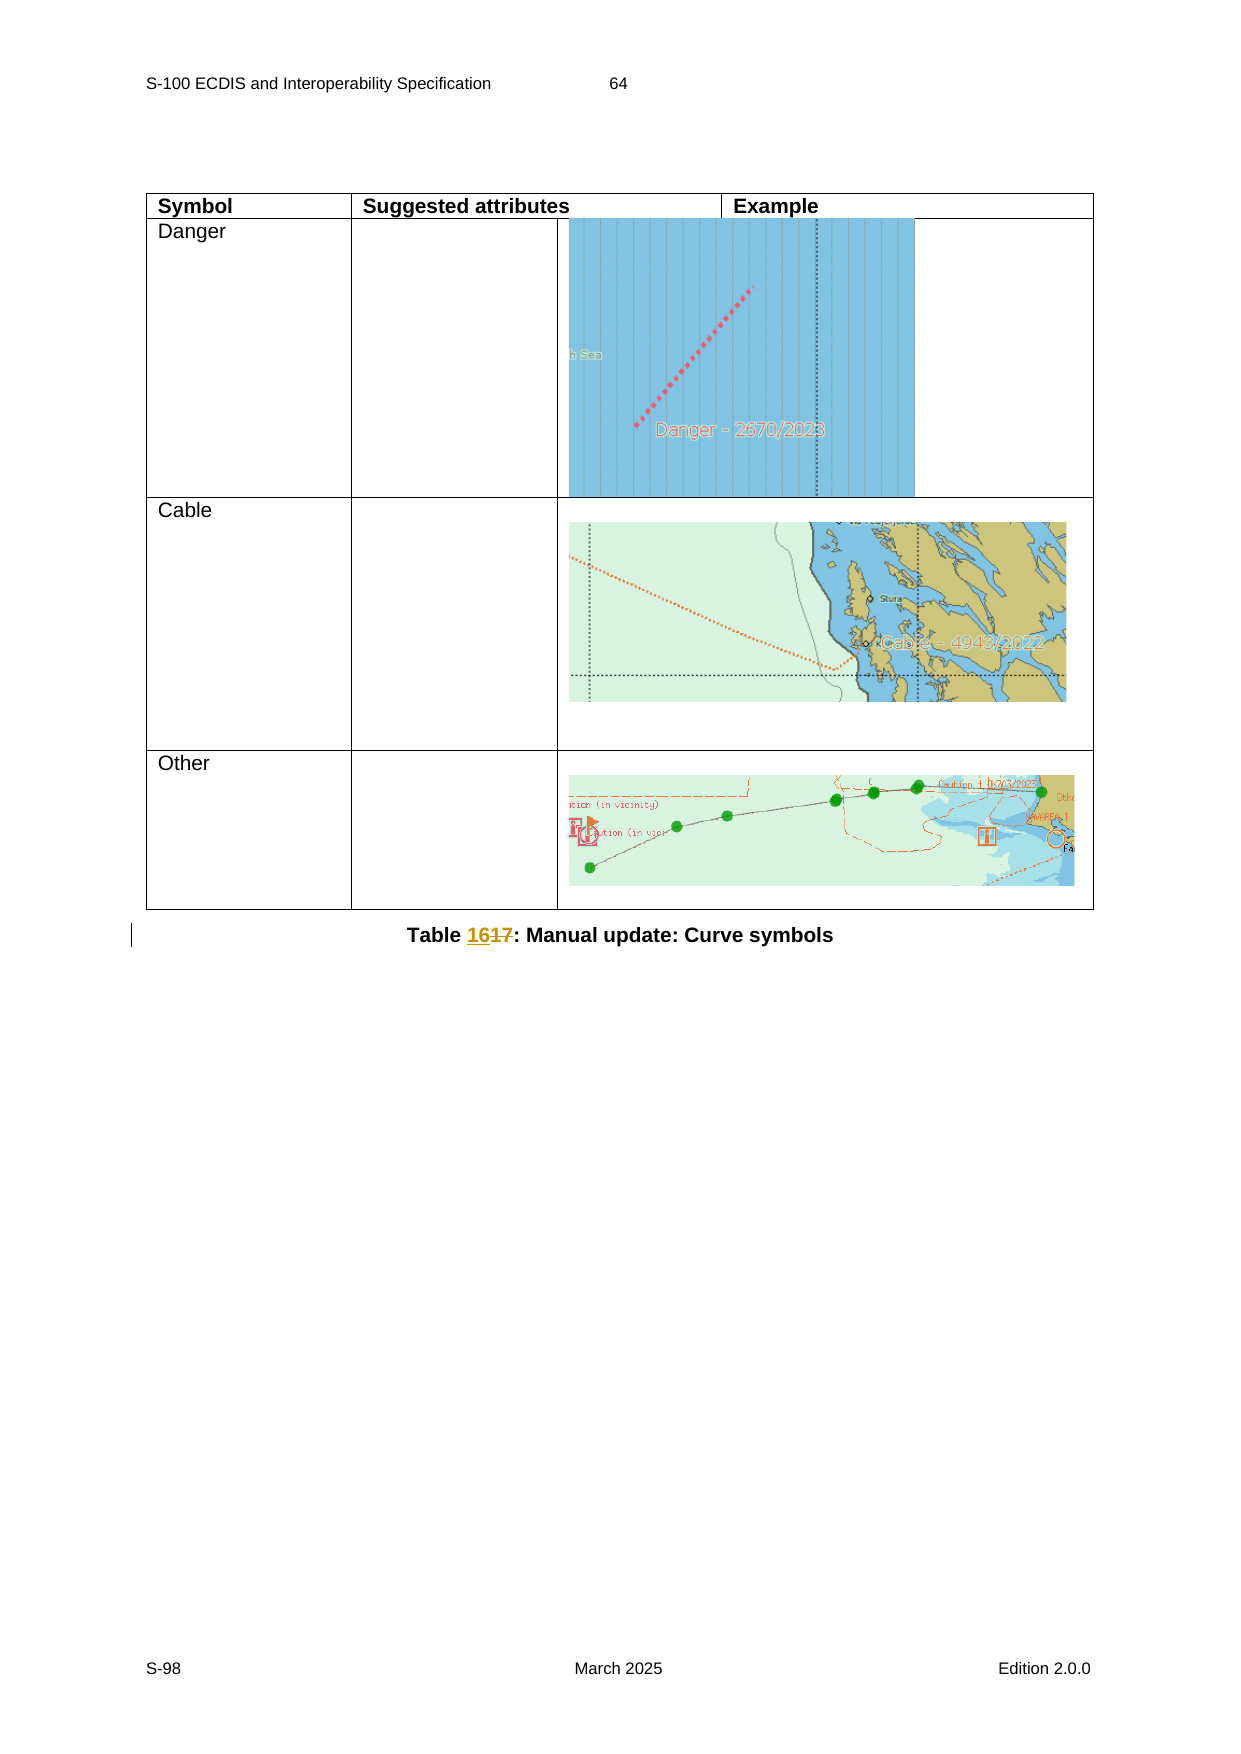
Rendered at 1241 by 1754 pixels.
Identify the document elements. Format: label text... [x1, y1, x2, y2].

table_cell [558, 751, 1093, 909]
table_header Example [722, 194, 1093, 217]
table_cell [558, 219, 568, 497]
picture [568, 218, 915, 497]
table_cell [558, 498, 1093, 750]
table_cell Other [147, 751, 351, 909]
picture [568, 775, 1083, 886]
picture [568, 522, 1067, 702]
table_cell [915, 219, 1093, 497]
table_cell Cable [147, 498, 351, 750]
table_header Symbol [147, 194, 351, 217]
table_cell [352, 498, 557, 750]
text Table : Manual update: Curve symbols [146, 923, 1094, 947]
table_cell Danger [147, 219, 351, 497]
table_header Suggested attributes [352, 194, 721, 217]
table_cell [352, 219, 557, 497]
table_cell [352, 751, 557, 909]
